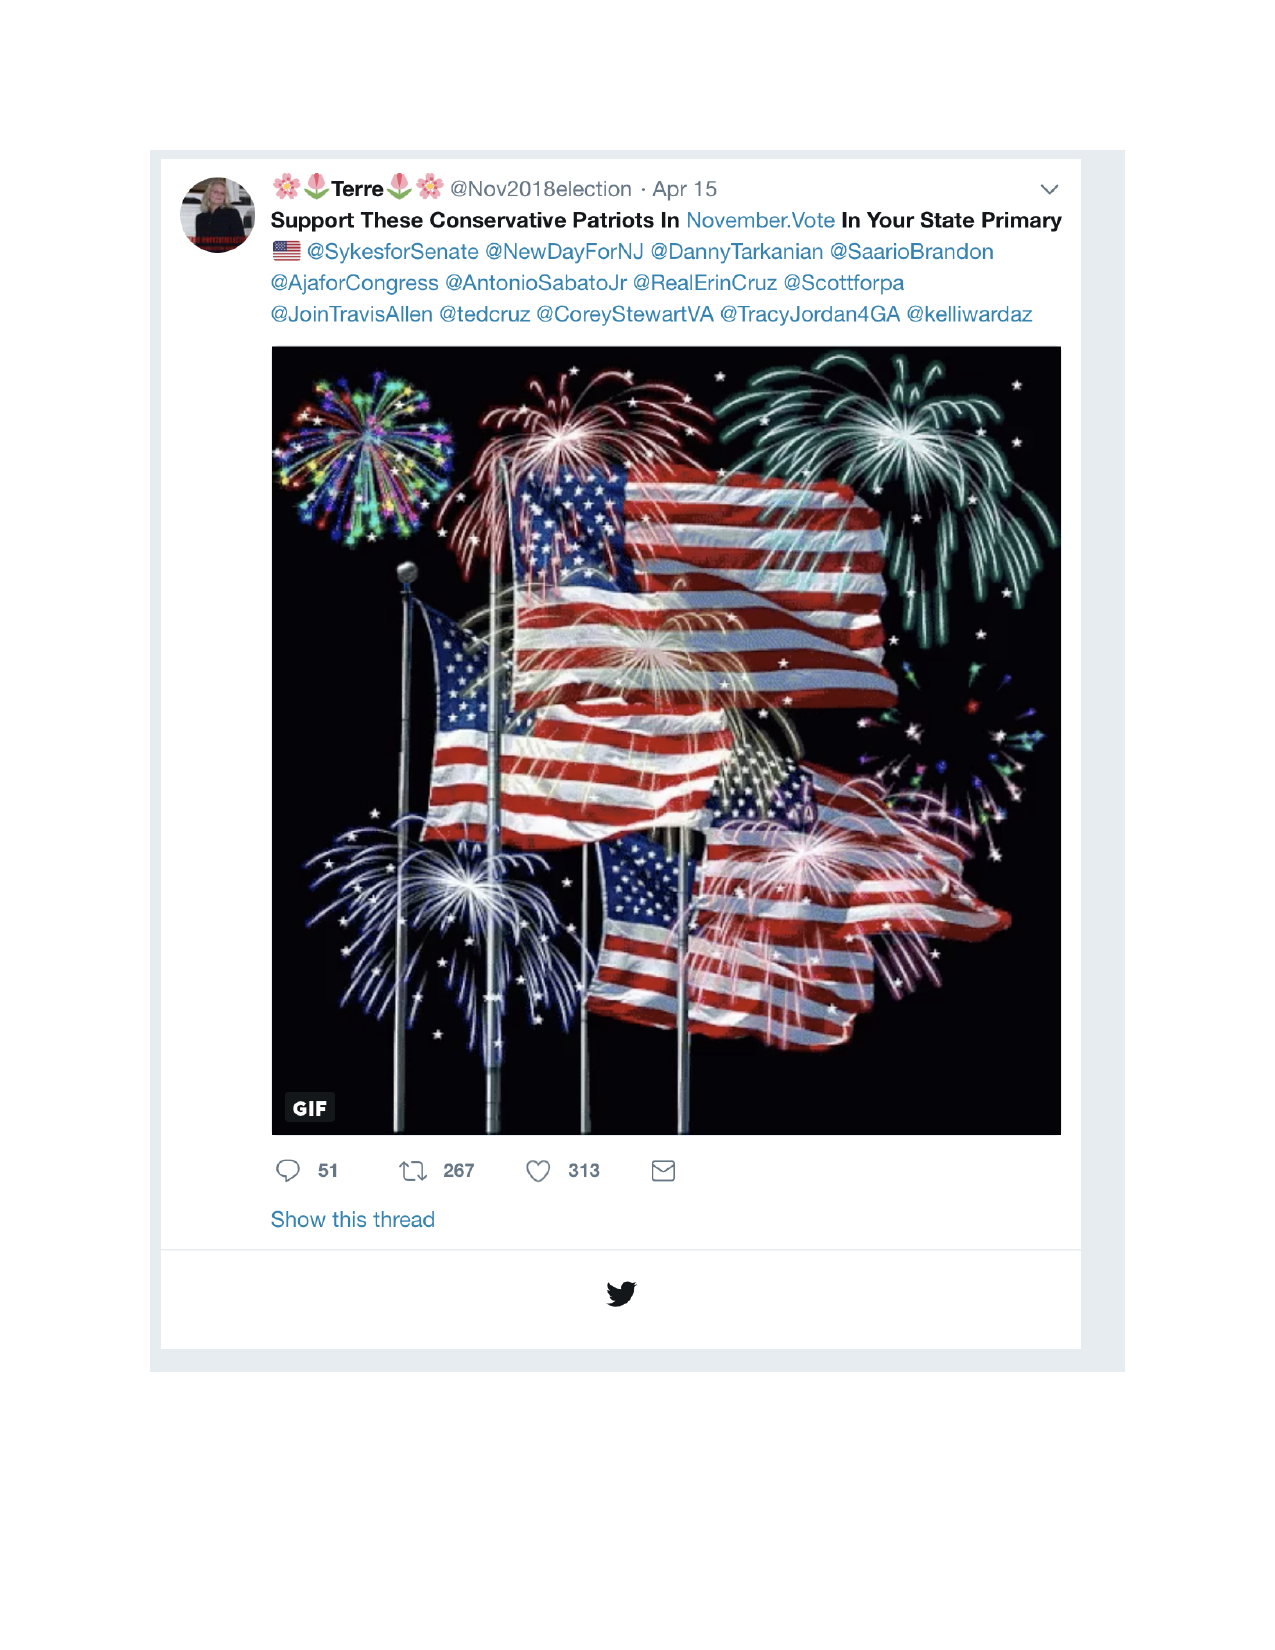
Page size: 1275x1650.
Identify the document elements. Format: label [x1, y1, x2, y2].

picture [150, 150, 1125, 1372]
